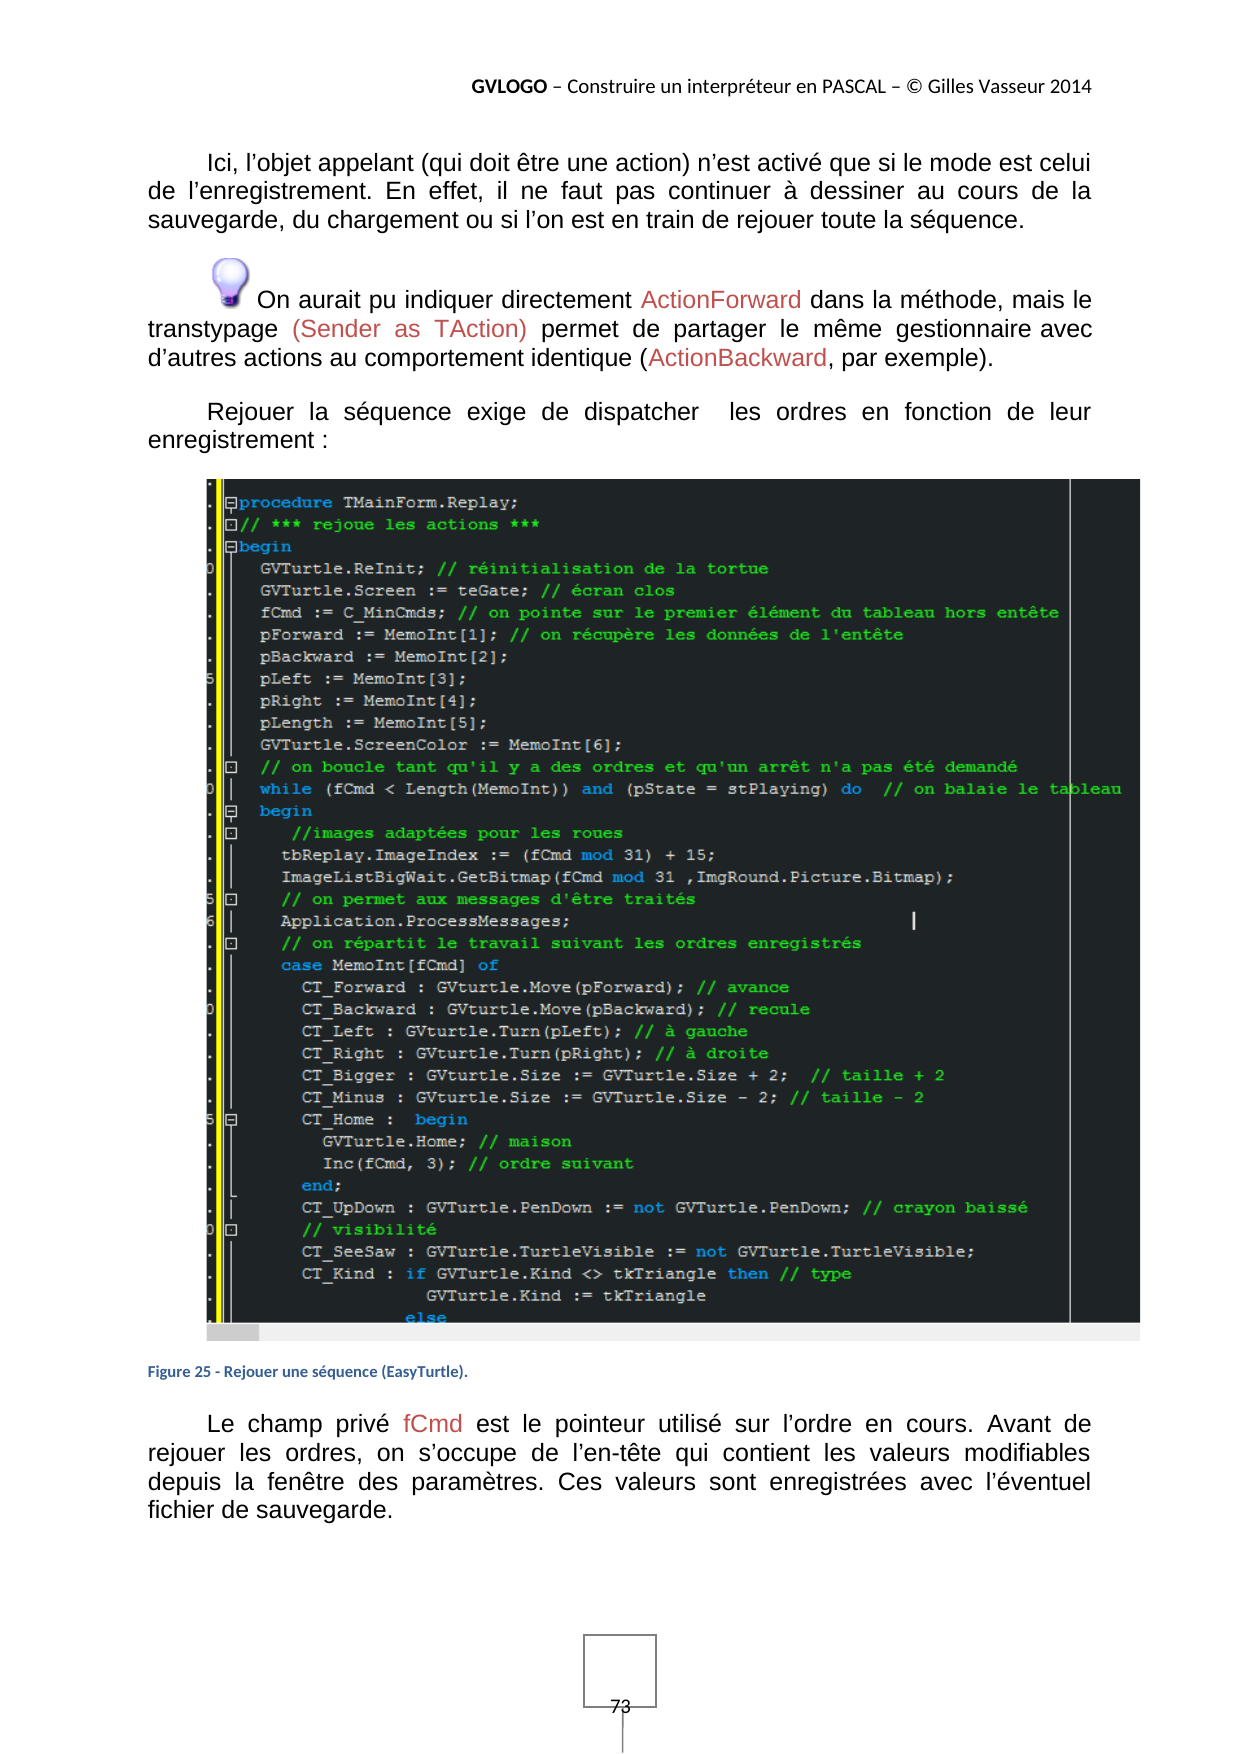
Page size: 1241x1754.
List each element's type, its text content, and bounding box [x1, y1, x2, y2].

picture [206, 479, 1141, 1341]
text Rejouer la séquence exige de dispatcher les ordres en fonction de leur enregistrement : [148, 397, 1093, 454]
text On aurait pu indiquer directement ActionForward dans la méthode, mais le transtypage (Sender as TAction) permet de partager le même gestionnaire avec d’autres actions au comportement identique (ActionBackward, par exemple). [148, 259, 1093, 372]
text Le champ privé fCmd est le pointeur utilisé sur l’ordre en cours. Avant de rejouer les ordres, on s’occupe de l’en-tête qui contient les valeurs modifiables depuis la fenêtre des paramètres. Ces valeurs sont enregistrées avec l’éventuel fichier de sauvegarde. [148, 1409, 1093, 1524]
picture [206, 258, 257, 309]
text Figure 25 - Rejouer une séquence (EasyTurtle). [148, 1361, 1093, 1381]
text Ici, l’objet appelant (qui doit être une action) n’est activé que si le mode est celui de l’enregistrement. En effet, il ne faut pas continuer à dessiner au cours de la sauvegarde, du chargement ou si l’on est en train de rejouer toute la séquence. [148, 148, 1093, 234]
